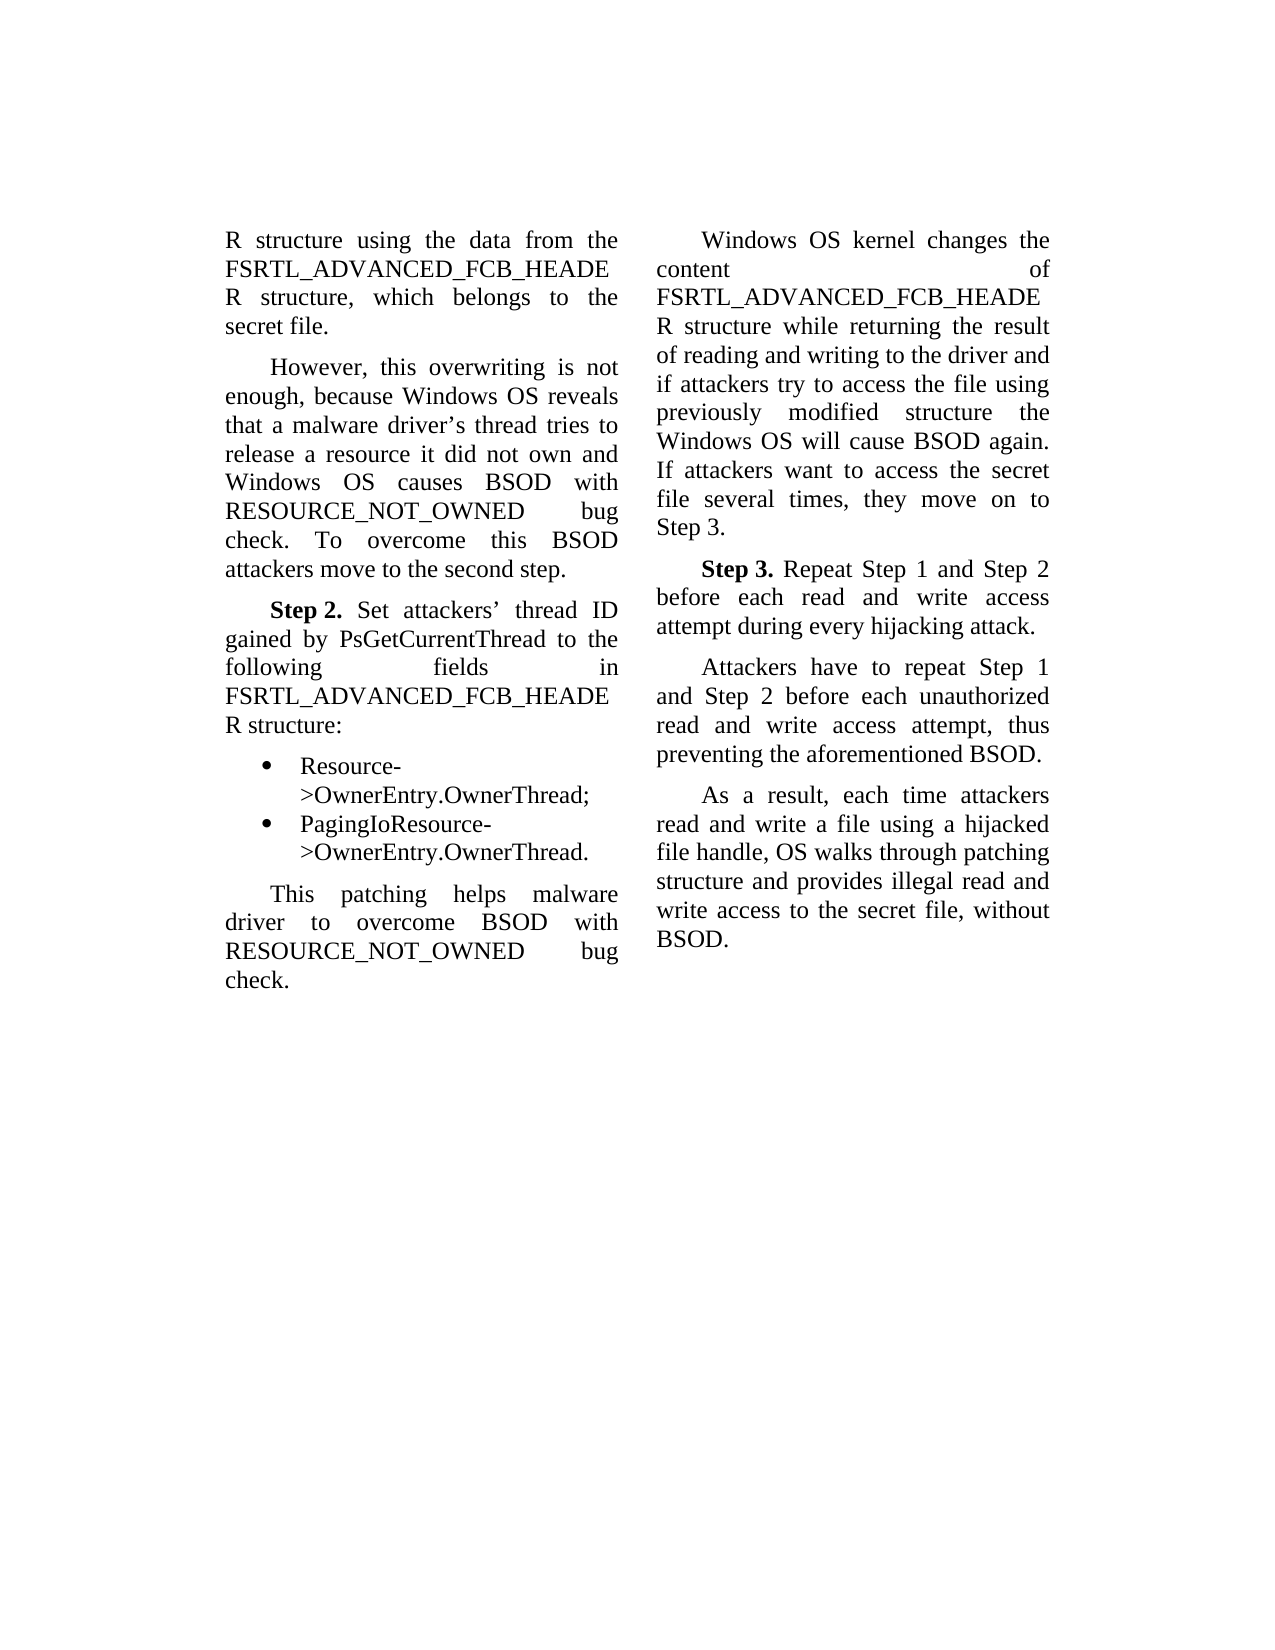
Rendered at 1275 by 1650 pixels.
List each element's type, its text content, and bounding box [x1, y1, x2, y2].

text However, this overwriting is not enough, because Windows OS reveals that a malware driver’s thread tries to release a resource it did not own and Windows OS causes BSOD with RESOURCE_NOT_OWNED bug check. To overcome this BSOD attackers move to the second step. [225, 352, 619, 582]
text This patching helps malware driver to overcome BSOD with RESOURCE_NOT_OWNED bug check. [225, 879, 619, 994]
list Resource->OwnerEntry.OwnerThread; [262, 751, 619, 809]
text Step 3. Repeat Step 1 and Step 2 before each read and write access attempt during every hijacking attack. [656, 554, 1050, 640]
text As a result, each time attackers read and write a file using a hijacked file handle, OS walks through patching structure and provides illegal read and write access to the secret file, without BSOD. [656, 780, 1050, 952]
text Step 2. Set attackers’ thread ID gained by PsGetCurrentThread to the following fields in FSRTL_ADVANCED_FCB_HEADER structure: [225, 595, 619, 739]
text Attackers have to repeat Step 1 and Step 2 before each unauthorized read and write access attempt, thus preventing the aforementioned BSOD. [656, 652, 1050, 767]
list PagingIoResource->OwnerEntry.OwnerThread. [262, 809, 619, 866]
text Windows OS kernel changes the content of FSRTL_ADVANCED_FCB_HEADER structure while returning the result of reading and writing to the driver and if attackers try to access the file using previously modified structure the Windows OS will cause BSOD again. If attackers want to access the secret file several times, they move on to Step 3. [656, 225, 1050, 541]
